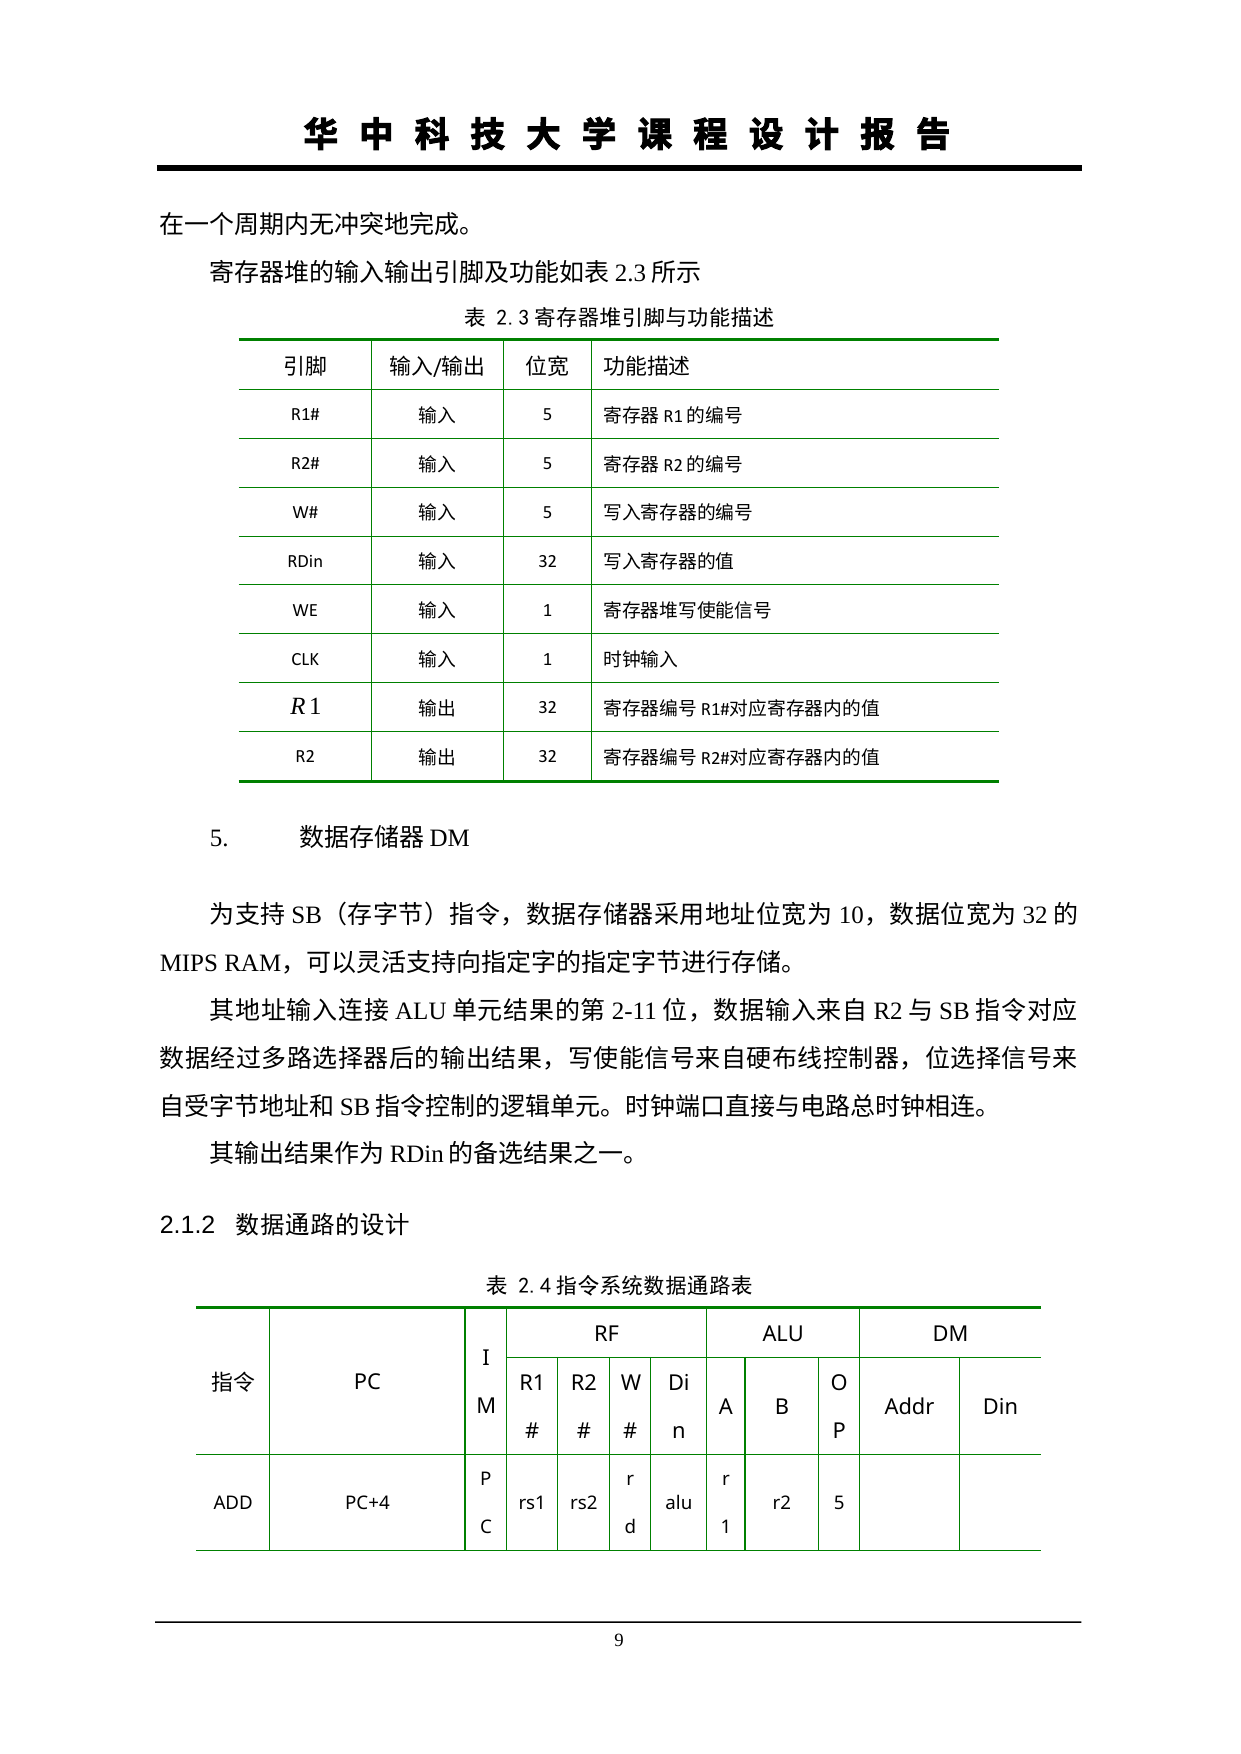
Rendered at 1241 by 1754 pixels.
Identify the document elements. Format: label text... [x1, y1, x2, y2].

table_cell alu [651, 1455, 706, 1550]
table_cell R2# [239, 439, 371, 487]
table_cell PC [466, 1455, 506, 1550]
table_cell 输入 [372, 537, 503, 584]
table_cell [860, 1455, 959, 1550]
table_cell W# [610, 1358, 650, 1453]
table_cell rd [610, 1455, 650, 1550]
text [159, 198, 1078, 246]
text 寄存器堆的输入输出引脚及功能如表2.3所示 [159, 246, 1078, 294]
table_cell rs1 [507, 1455, 557, 1550]
table_cell rs2 [558, 1455, 609, 1550]
table_cell 5 [504, 390, 591, 438]
table_cell r2 [746, 1455, 818, 1550]
table_header ALU [707, 1309, 859, 1357]
table_cell ADD [196, 1455, 269, 1550]
table_cell 寄存器编号R2#对应寄存器内的值 [592, 732, 999, 780]
table_cell 32 [504, 683, 591, 731]
table_cell B [746, 1358, 818, 1453]
table_cell 寄存器编号R1#对应寄存器内的值 [592, 683, 999, 731]
table_cell OP [819, 1358, 859, 1453]
table_header DM [860, 1309, 1041, 1357]
text 表 2.3寄存器堆引脚与功能描述 [159, 303, 1078, 328]
table_cell Addr [860, 1358, 959, 1453]
table_header 位宽 [504, 341, 591, 389]
table_header 功能描述 [592, 341, 999, 389]
text 其输出结果作为RDin的备选结果之一。 [159, 1128, 1078, 1176]
table_cell R2 [239, 732, 371, 780]
table_cell r1 [707, 1455, 744, 1550]
table_cell 输入 [372, 390, 503, 438]
text 表 2.4指令系统数据通路表 [159, 1271, 1078, 1296]
table_header 引脚 [239, 341, 371, 389]
table_cell 5 [504, 439, 591, 487]
table_header RF [507, 1309, 706, 1357]
text 为支持SB（存字节）指令，数据存储器采用地址位宽为10，数据位宽为32的MIPS RAM，可以灵活支持向指定字的指定字节进行存储。 [159, 889, 1078, 985]
table_header PC [270, 1309, 464, 1453]
table_cell 寄存器R2的编号 [592, 439, 999, 487]
table_cell PC+4 [270, 1455, 464, 1550]
table_cell 写入寄存器的编号 [592, 488, 999, 536]
table_cell 输出 [372, 732, 503, 780]
table_cell R1# [507, 1358, 557, 1453]
subtitle 数据通路的设计 [159, 1200, 1078, 1248]
table_cell 32 [504, 732, 591, 780]
table_cell RDin [239, 537, 371, 584]
text 其地址输入连接ALU单元结果的第2-11位，数据输入来自R2与SB指令对应数据经过多路选择器后的输出结果，写使能信号来自硬布线控制器，位选择信号来自受字节地址和SB指令控制的逻辑单元。时钟端口直接与电路总时钟相连。 [159, 985, 1078, 1128]
table_cell 输入 [372, 488, 503, 536]
table_cell 1 [504, 585, 591, 633]
table_cell 寄存器R1的编号 [592, 390, 999, 438]
table_cell [960, 1455, 1041, 1550]
table_cell A [707, 1358, 744, 1453]
table_cell Din [651, 1358, 706, 1453]
table_cell 输入 [372, 439, 503, 487]
table_cell R2# [558, 1358, 609, 1453]
table_cell CLK [239, 634, 371, 682]
table_cell 输入 [372, 634, 503, 682]
table_cell Din [960, 1358, 1041, 1453]
table_cell R1# [239, 390, 371, 438]
table_cell 5 [504, 488, 591, 536]
table_cell 1 [504, 634, 591, 682]
table_cell 输入 [372, 585, 503, 633]
table_cell [239, 683, 371, 731]
table_header 指令 [196, 1309, 269, 1453]
table_cell 5 [819, 1455, 859, 1550]
table_header 输入/输出 [372, 341, 503, 389]
subtitle 数据存储器DM [209, 812, 1078, 860]
table_cell 输出 [372, 683, 503, 731]
table_cell W# [239, 488, 371, 536]
table_cell 时钟输入 [592, 634, 999, 682]
table_cell 写入寄存器的值 [592, 537, 999, 584]
table_cell 32 [504, 537, 591, 584]
table_cell WE [239, 585, 371, 633]
table_cell 寄存器堆写使能信号 [592, 585, 999, 633]
table_header IM [466, 1309, 506, 1453]
